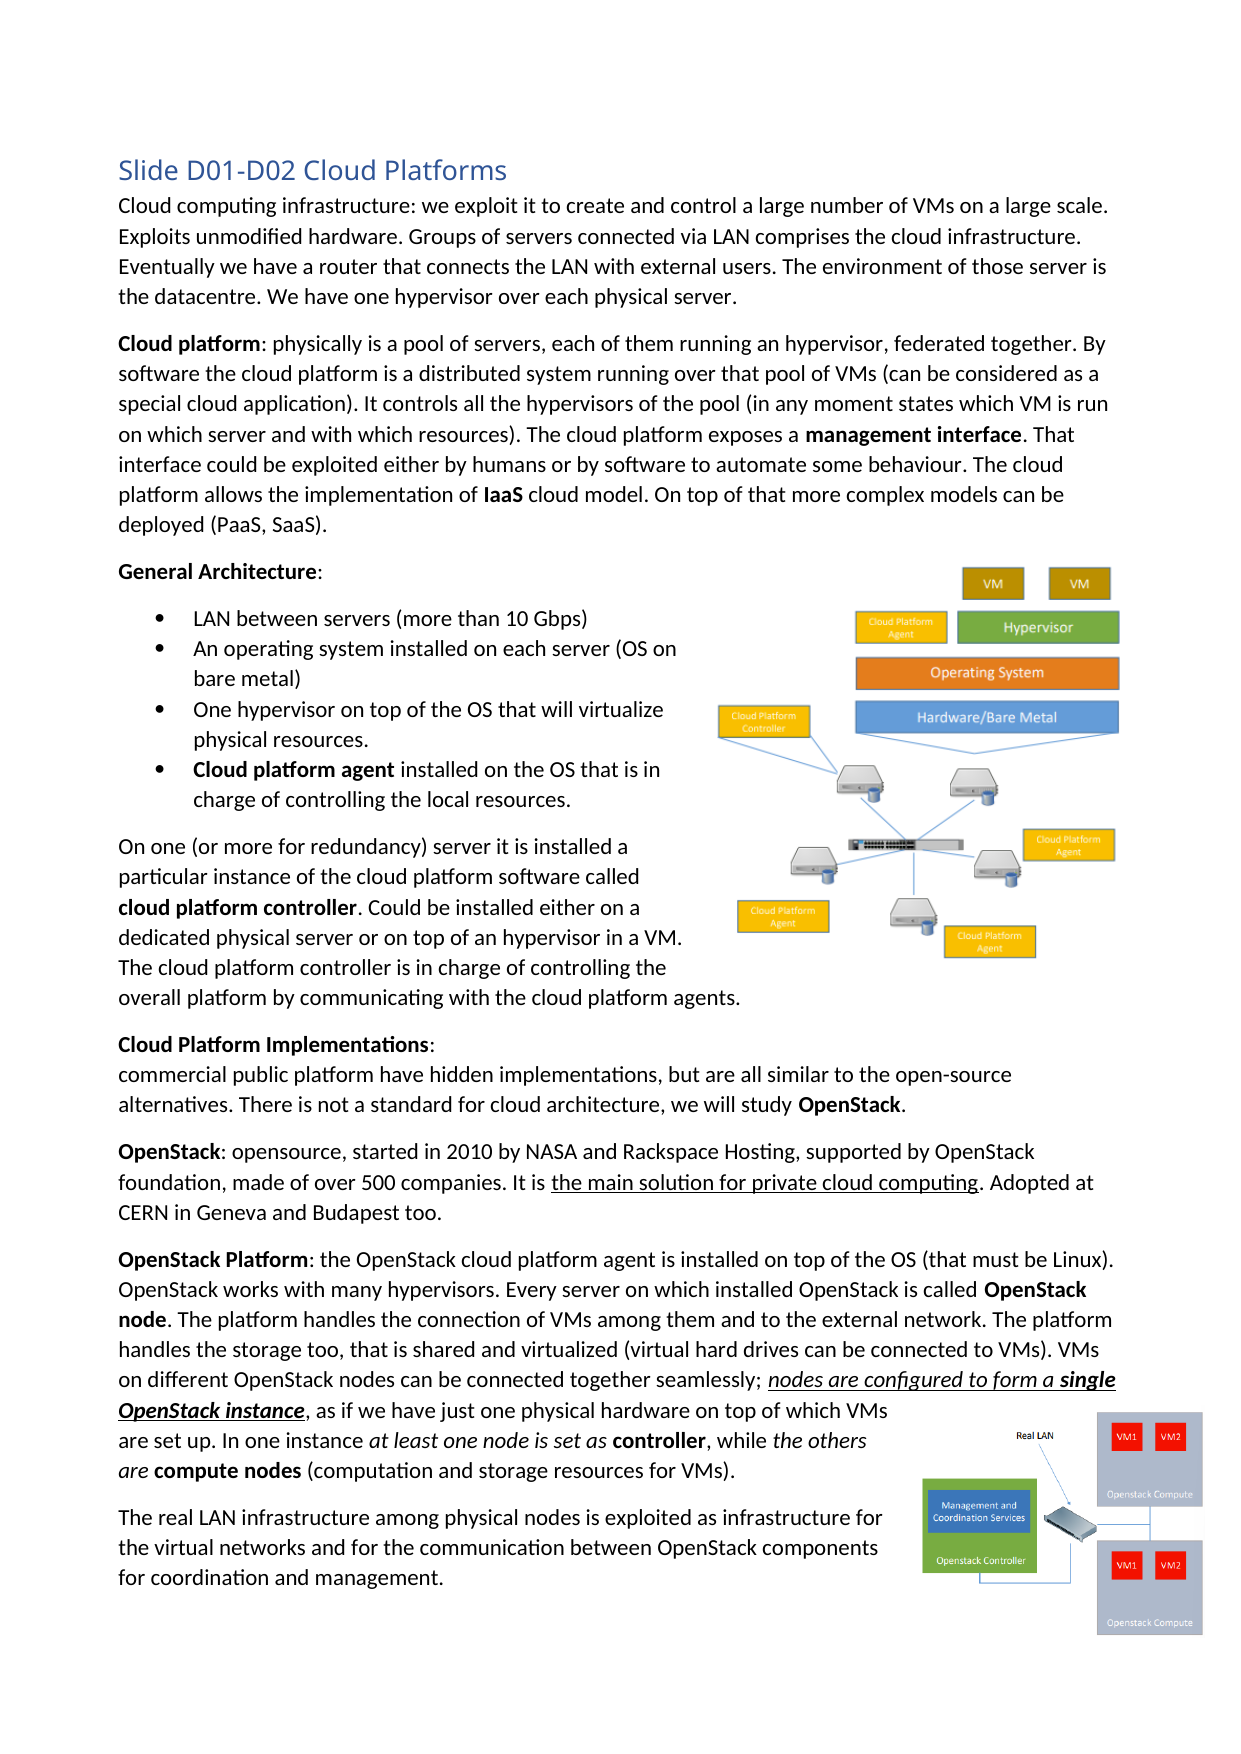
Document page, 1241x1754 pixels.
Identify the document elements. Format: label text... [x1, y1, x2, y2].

subtitle Slide D01-D02 Cloud Platforms [118, 152, 1122, 189]
text Cloud computing infrastructure: we exploit it to create and control a large number of VMs on a large scale. Exploits unmodified hardware. Groups of servers connected via LAN comprises the cloud infrastructure. Eventually we have a router that connects the LAN with external users. The environment of those server is the datacentre. We have one hypervisor over each physical server. [118, 192, 1122, 310]
list Cloud platform agent installed on the OS that is in charge of controlling the local resources. [156, 755, 709, 813]
list An operating system installed on each server (OS on bare metal) [156, 634, 709, 692]
text Cloud platform: physically is a pool of servers, each of them running an hypervisor, federated together. By software the cloud platform is a distributed system running over that pool of VMs (can be considered as a special cloud application). It controls all the hypervisors of the pool (in any moment states which VM is run on which server and with which resources). The cloud platform exposes a management interface. That interface could be exploited either by humans or by software to automate some behaviour. The cloud platform allows the implementation of IaaS cloud model. On top of that more complex models can be deployed (PaaS, SaaS). [118, 329, 1122, 538]
picture [921, 1405, 1205, 1638]
text General Architecture: [118, 557, 1122, 585]
picture [709, 558, 1123, 960]
text OpenStack: opensource, started in 2010 by NASA and Rackspace Hosting, supported by OpenStack foundation, made of over 500 companies. It is the main solution for private cloud computing. Adopted at CERN in Geneva and Budapest too. [118, 1137, 1122, 1226]
text Cloud Platform Implementations: commercial public platform have hidden implementations, but are all similar to the open-source alternatives. There is not a standard for cloud architecture, we will study OpenStack. [118, 1030, 1122, 1118]
list One hypervisor on top of the OS that will virtualize physical resources. [156, 695, 709, 753]
text OpenStack Platform: the OpenStack cloud platform agent is installed on top of the OS (that must be Linux). OpenStack works with many hypervisors. Every server on which installed OpenStack is called OpenStack node. The platform handles the connection of VMs among them and to the external network. The platform handles the storage too, that is shared and virtualized (virtual hard drives can be connected to VMs). VMs on different OpenStack nodes can be connected together seamlessly; nodes are configured to form a single OpenStack instance, as if we have just one physical hardware on top of which VMs are set up. In one instance at least one node is set as controller, while the others are compute nodes (computation and storage resources for VMs). [118, 1245, 1122, 1484]
text On one (or more for redundancy) server it is installed a particular instance of the cloud platform software called cloud platform controller. Could be installed either on a dedicated physical server or on top of an hypervisor in a VM. The cloud platform controller is in charge of controlling the overall platform by communicating with the cloud platform agents. [118, 832, 1122, 1011]
list LAN between servers (more than 10 Gbps) [156, 604, 709, 632]
text The real LAN infrastructure among physical nodes is exploited as infrastructure for the virtual networks and for the communication between OpenStack components for coordination and management. [118, 1503, 921, 1591]
